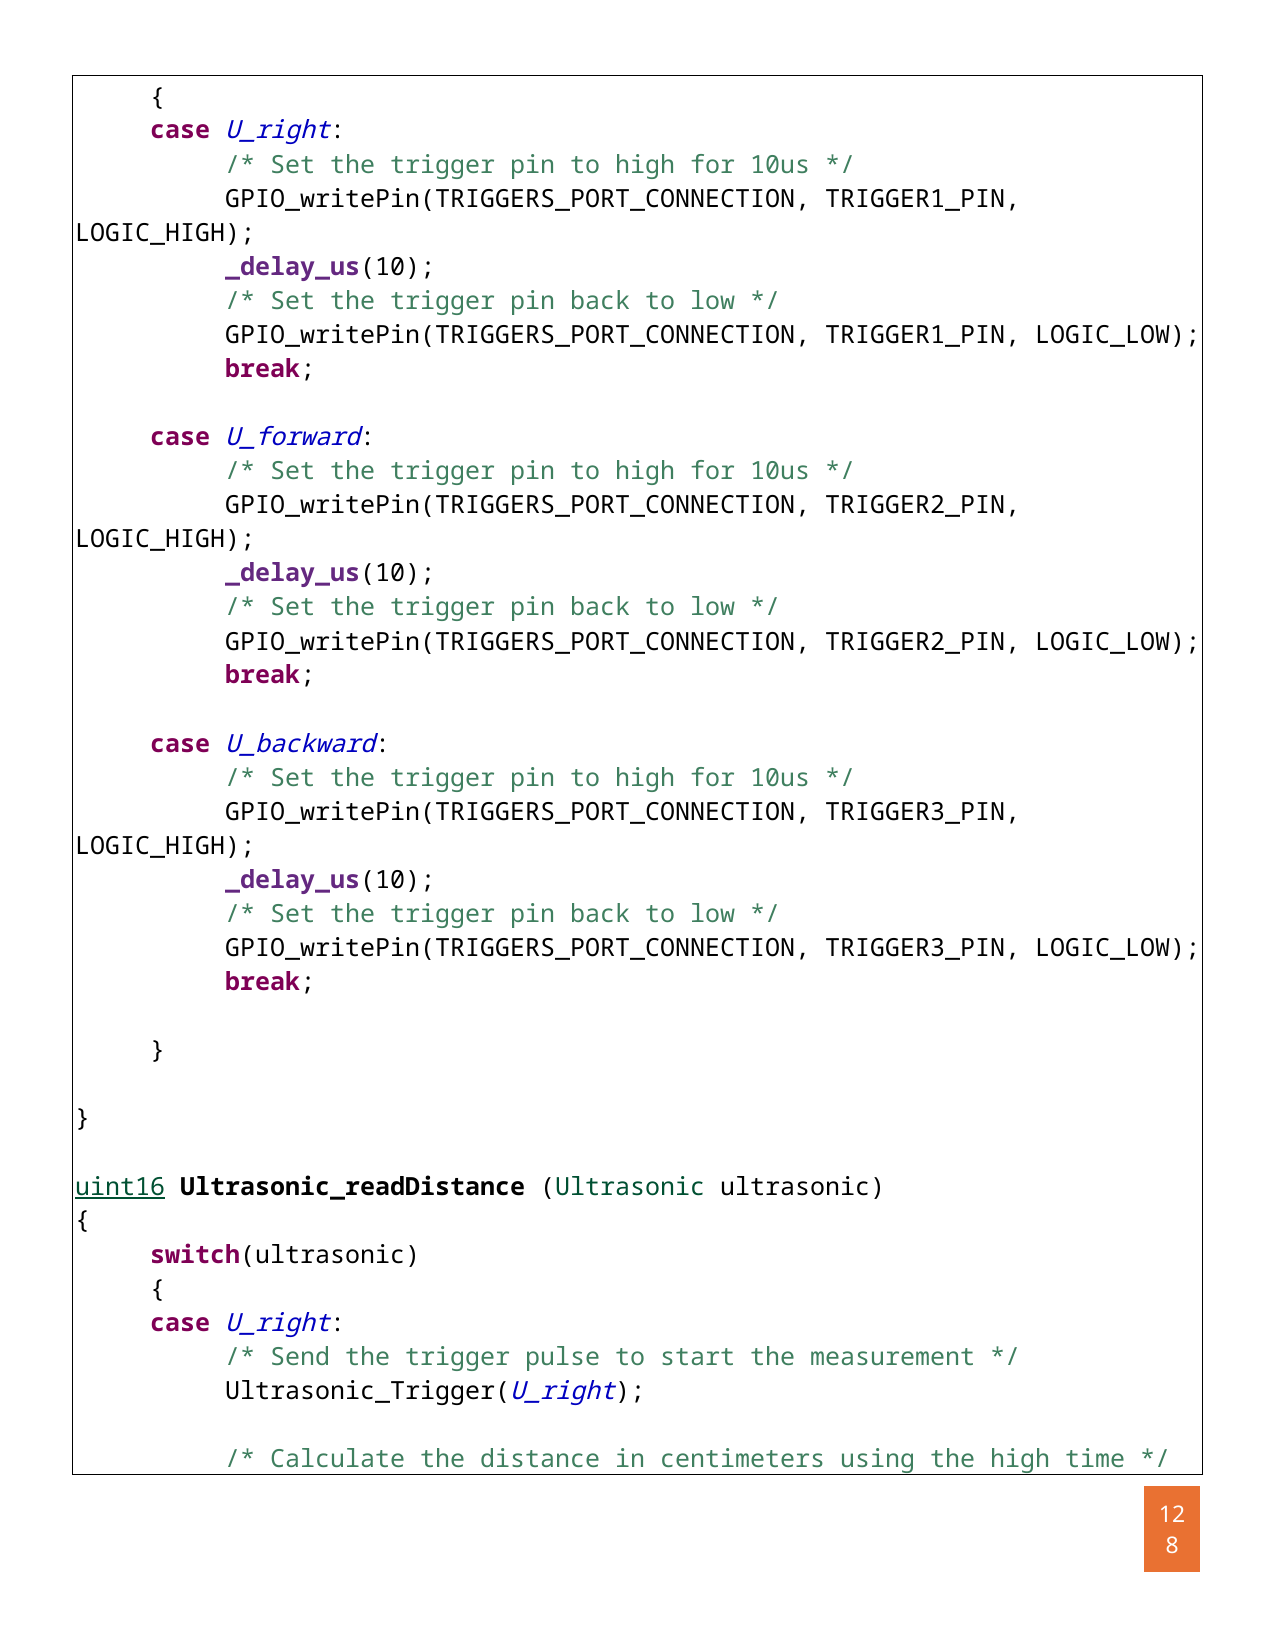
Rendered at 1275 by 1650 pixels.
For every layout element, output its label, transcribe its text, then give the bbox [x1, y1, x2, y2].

text /* Set the trigger pin to high for 10us */ [75, 146, 1200, 180]
text { [75, 1270, 1200, 1304]
text _delay_us(10); [75, 248, 1200, 282]
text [75, 1441, 1200, 1474]
text break; [75, 657, 1200, 691]
text case U_backward: [75, 725, 1200, 759]
text } [75, 1100, 1200, 1134]
text /* Set the trigger pin back to low */ [75, 282, 1200, 317]
text } [75, 1032, 1200, 1066]
text break; [75, 964, 1200, 998]
text switch(ultrasonic) [75, 1236, 1200, 1270]
text _delay_us(10); [75, 862, 1200, 896]
text break; [75, 351, 1200, 385]
text /* Set the trigger pin back to low */ [75, 589, 1200, 623]
text /* Set the trigger pin back to low */ [75, 896, 1200, 930]
text GPIO_writePin(TRIGGERS_PORT_CONNECTION, TRIGGER3_PIN, LOGIC_LOW); [75, 930, 1200, 964]
text case U_right: [75, 112, 1200, 146]
text GPIO_writePin(TRIGGERS_PORT_CONNECTION, TRIGGER2_PIN, LOGIC_HIGH); [75, 487, 1200, 555]
text /* Set the trigger pin to high for 10us */ [75, 759, 1200, 793]
text GPIO_writePin(TRIGGERS_PORT_CONNECTION, TRIGGER2_PIN, LOGIC_LOW); [75, 623, 1200, 657]
text uint16 Ultrasonic_readDistance (Ultrasonic ultrasonic) [75, 1168, 1200, 1202]
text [75, 1338, 1200, 1372]
text GPIO_writePin(TRIGGERS_PORT_CONNECTION, TRIGGER3_PIN, LOGIC_HIGH); [75, 793, 1200, 862]
text _delay_us(10); [75, 555, 1200, 589]
text case U_forward: [75, 419, 1200, 453]
text { [75, 1202, 1200, 1236]
text GPIO_writePin(TRIGGERS_PORT_CONNECTION, TRIGGER1_PIN, LOGIC_LOW); [75, 317, 1200, 351]
text case U_right: [75, 1304, 1200, 1338]
text Ultrasonic_Trigger(U_right); [75, 1372, 1200, 1407]
text { [73, 76, 1202, 112]
text GPIO_writePin(TRIGGERS_PORT_CONNECTION, TRIGGER1_PIN, LOGIC_HIGH); [75, 180, 1200, 248]
text /* Set the trigger pin to high for 10us */ [75, 453, 1200, 487]
